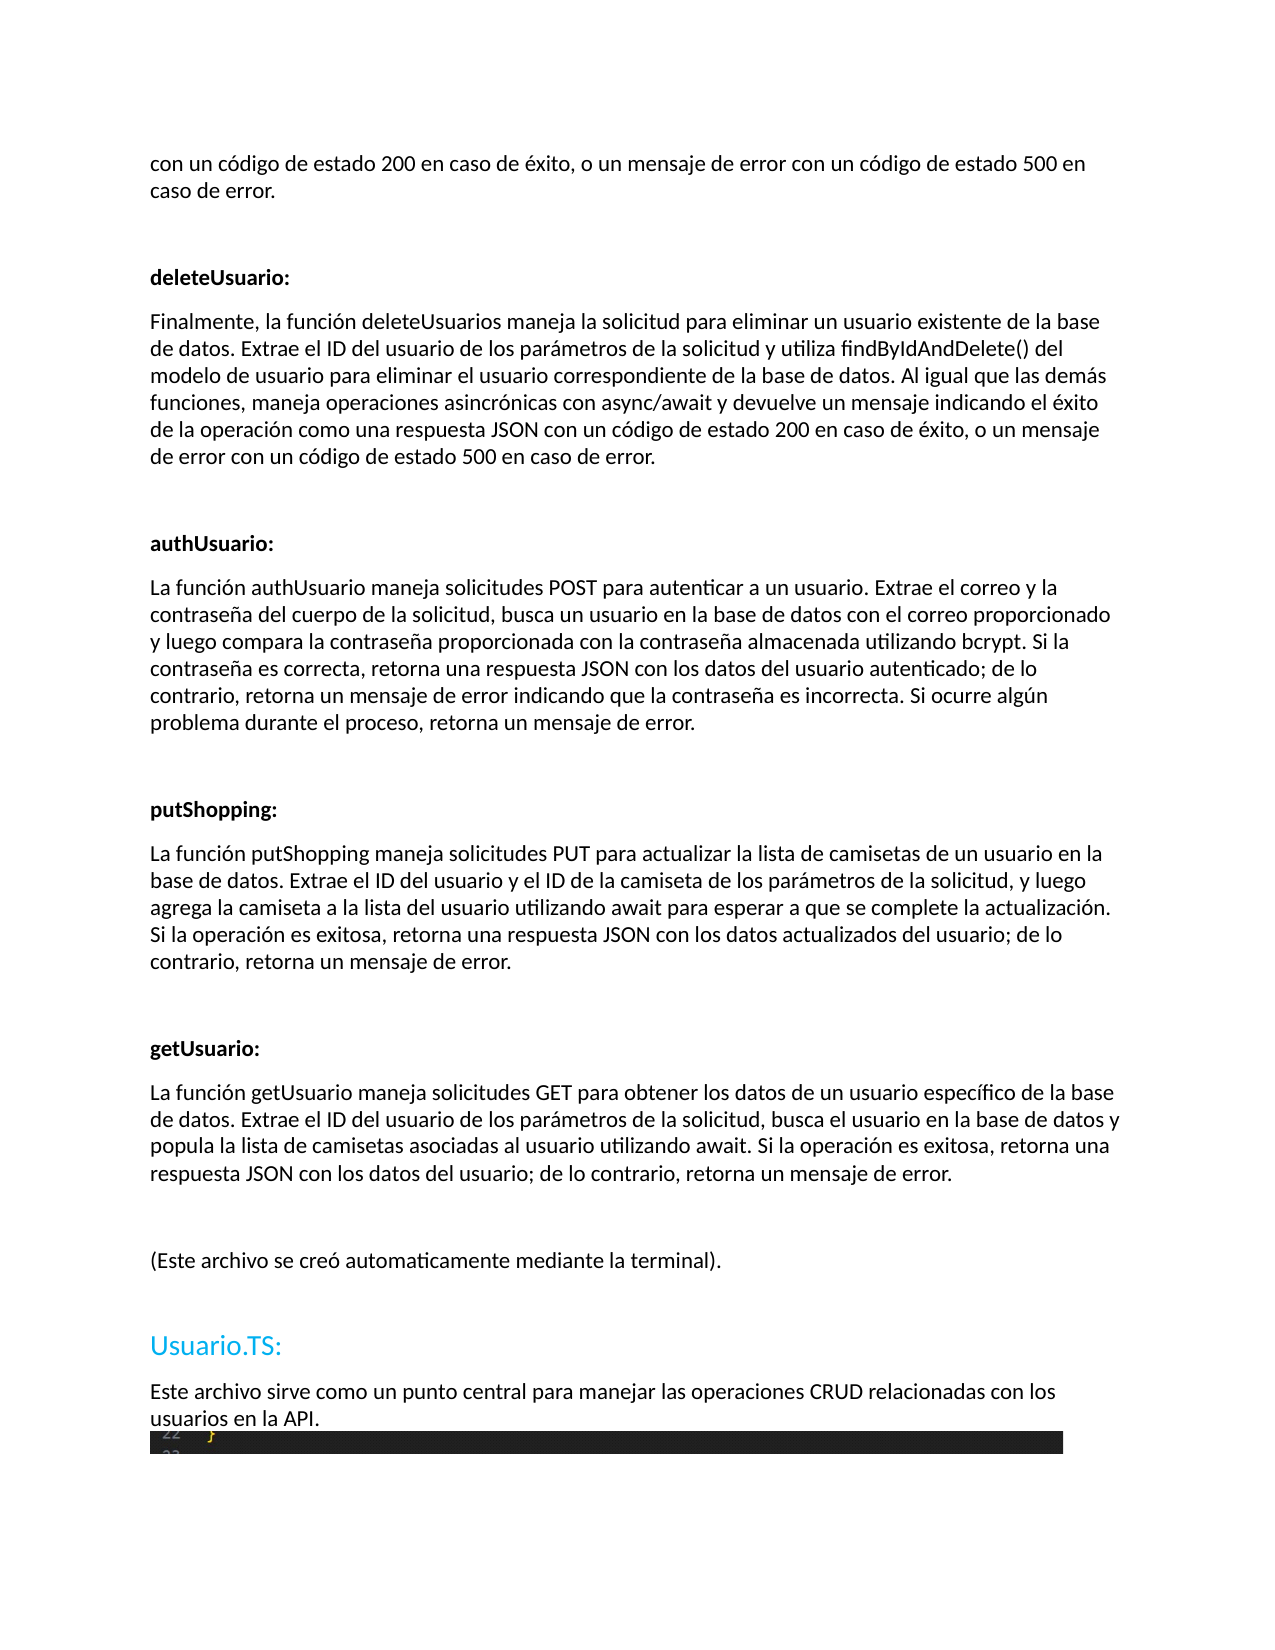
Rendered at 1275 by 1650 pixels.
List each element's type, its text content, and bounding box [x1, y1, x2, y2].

text deleteUsuario: [150, 264, 1125, 291]
text Usuario.TS: [150, 1334, 1125, 1361]
text Este archivo sirve como un punto central para manejar las operaciones CRUD relacionadas con los usuarios en la API. [150, 1378, 1125, 1432]
text (Este archivo se creó automaticamente mediante la terminal). [150, 1247, 1125, 1274]
text Finalmente, la función deleteUsuarios maneja la solicitud para eliminar un usuario existente de la base de datos. Extrae el ID del usuario de los parámetros de la solicitud y utiliza findByIdAndDelete() del modelo de usuario para eliminar el usuario correspondiente de la base de datos. Al igual que las demás funciones, maneja operaciones asincrónicas con async/await y devuelve un mensaje indicando el éxito de la operación como una respuesta JSON con un código de estado 200 en caso de éxito, o un mensaje de error con un código de estado 500 en caso de error. [150, 308, 1125, 470]
text getUsuario: [150, 1035, 1125, 1062]
text La función authUsuario maneja solicitudes POST para autenticar a un usuario. Extrae el correo y la contraseña del cuerpo de la solicitud, busca un usuario en la base de datos con el correo proporcionado y luego compara la contraseña proporcionada con la contraseña almacenada utilizando bcrypt. Si la contraseña es correcta, retorna una respuesta JSON con los datos del usuario autenticado; de lo contrario, retorna un mensaje de error indicando que la contraseña es incorrecta. Si ocurre algún problema durante el proceso, retorna un mensaje de error. [150, 574, 1125, 736]
text putShopping: [150, 796, 1125, 823]
text authUsuario: [150, 530, 1125, 557]
text La función putShopping maneja solicitudes PUT para actualizar la lista de camisetas de un usuario en la base de datos. Extrae el ID del usuario y el ID de la camiseta de los parámetros de la solicitud, y luego agrega la camiseta a la lista del usuario utilizando await para esperar a que se complete la actualización. Si la operación es exitosa, retorna una respuesta JSON con los datos actualizados del usuario; de lo contrario, retorna un mensaje de error. [150, 839, 1125, 974]
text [150, 150, 1125, 204]
text La función getUsuario maneja solicitudes GET para obtener los datos de un usuario específico de la base de datos. Extrae el ID del usuario de los parámetros de la solicitud, busca el usuario en la base de datos y popula la lista de camisetas asociadas al usuario utilizando await. Si la operación es exitosa, retorna una respuesta JSON con los datos del usuario; de lo contrario, retorna un mensaje de error. [150, 1078, 1125, 1186]
